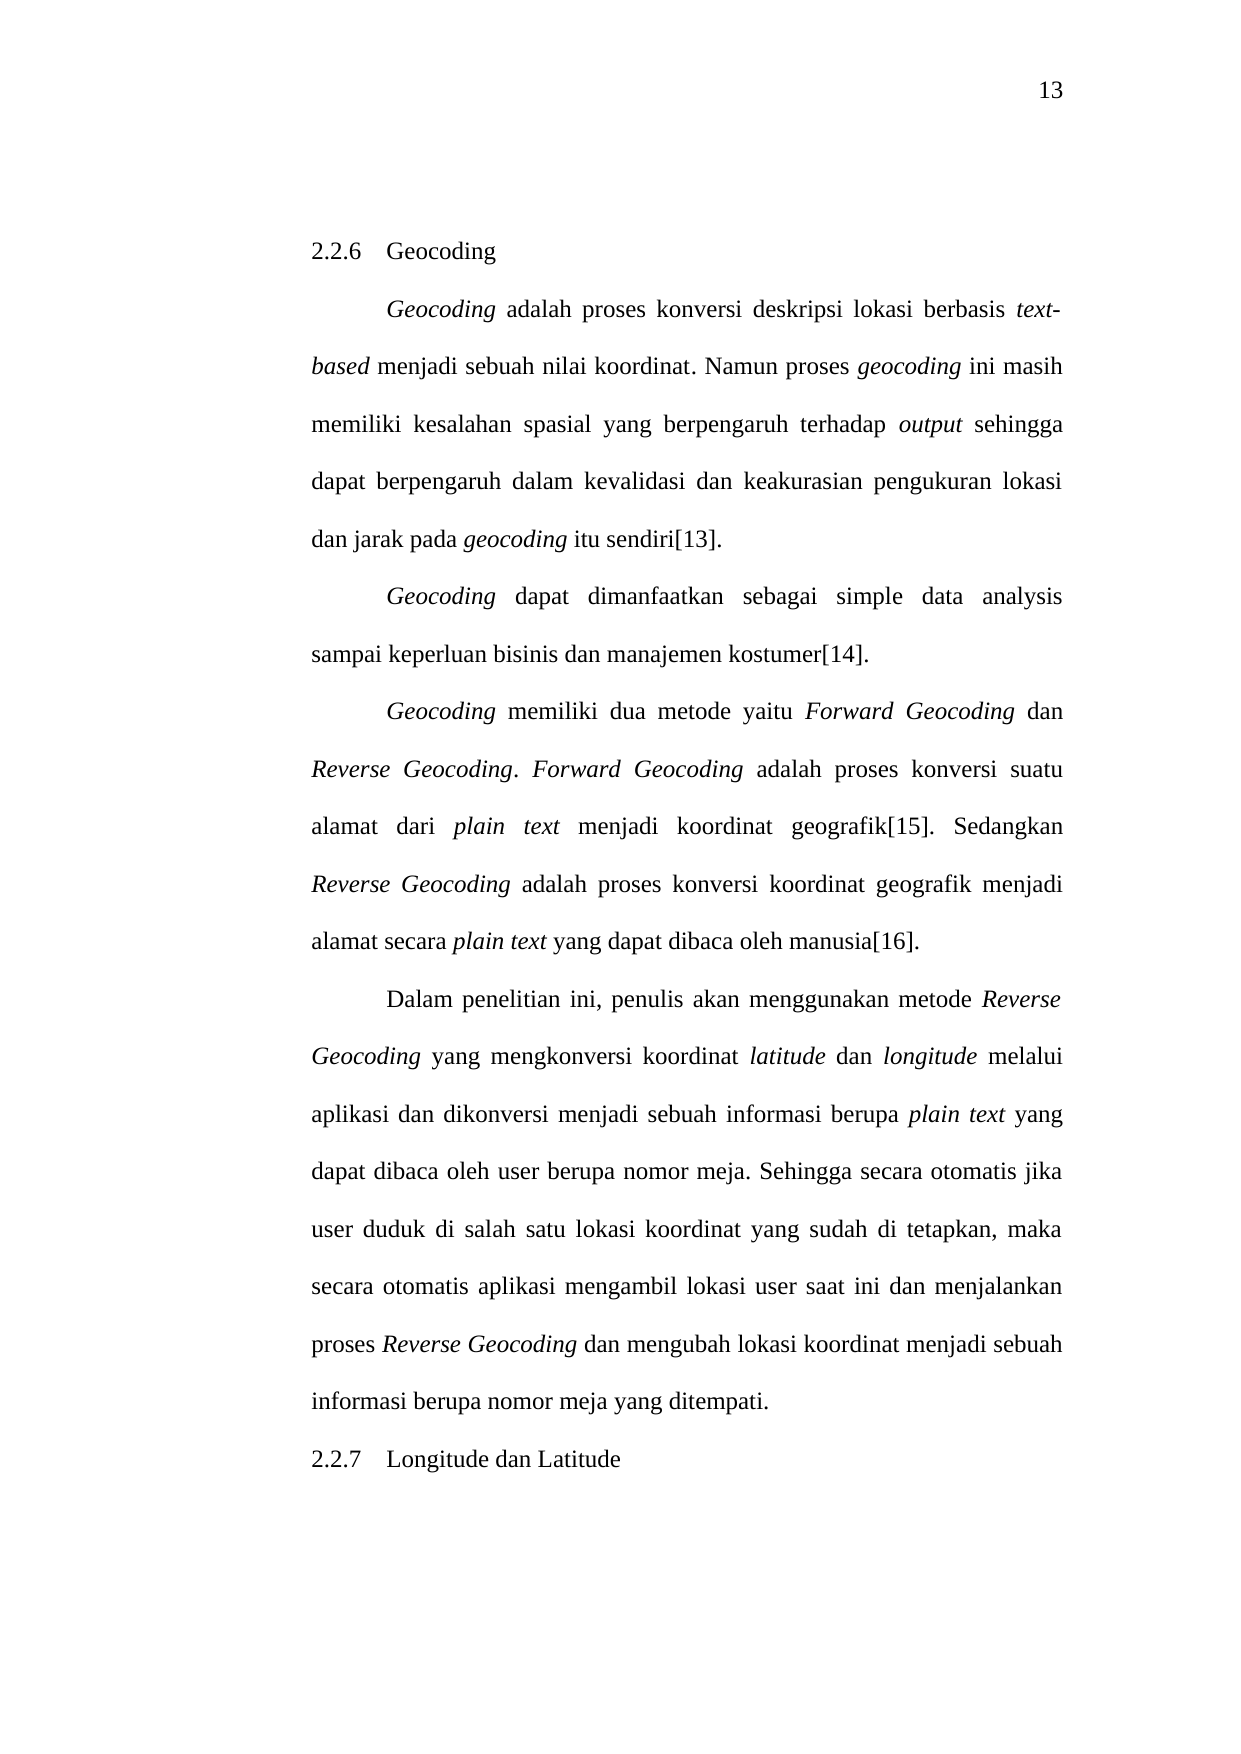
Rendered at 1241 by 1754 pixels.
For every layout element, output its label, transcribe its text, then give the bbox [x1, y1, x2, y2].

text Geocoding [311, 236, 1063, 265]
text Geocoding memiliki dua metode yaitu Forward Geocoding dan Reverse Geocoding. Forward Geocoding adalah proses konversi suatu alamat dari plain text menjadi koordinat geografik[15]. Sedangkan Reverse Geocoding adalah proses konversi koordinat geografik menjadi alamat secara plain text yang dapat dibaca oleh manusia[16]. [311, 696, 1063, 955]
text Dalam penelitian ini, penulis akan menggunakan metode Reverse Geocoding yang mengkonversi koordinat latitude dan longitude melalui aplikasi dan dikonversi menjadi sebuah informasi berupa plain text yang dapat dibaca oleh user berupa nomor meja. Sehingga secara otomatis jika user duduk di salah satu lokasi koordinat yang sudah di tetapkan, maka secara otomatis aplikasi mengambil lokasi user saat ini dan menjalankan proses Reverse Geocoding dan mengubah lokasi koordinat menjadi sebuah informasi berupa nomor meja yang ditempati. [311, 984, 1063, 1415]
text Geocoding adalah proses konversi deskripsi lokasi berbasis text-based menjadi sebuah nilai koordinat. Namun proses geocoding ini masih memiliki kesalahan spasial yang berpengaruh terhadap output sehingga dapat berpengaruh dalam kevalidasi dan keakurasian pengukuran lokasi dan jarak pada geocoding itu sendiri[13]. [311, 294, 1063, 552]
text Geocoding dapat dimanfaatkan sebagai simple data analysis sampai keperluan bisinis dan manajemen kostumer[14]. [311, 581, 1063, 667]
text Longitude dan Latitude [311, 1444, 1063, 1472]
